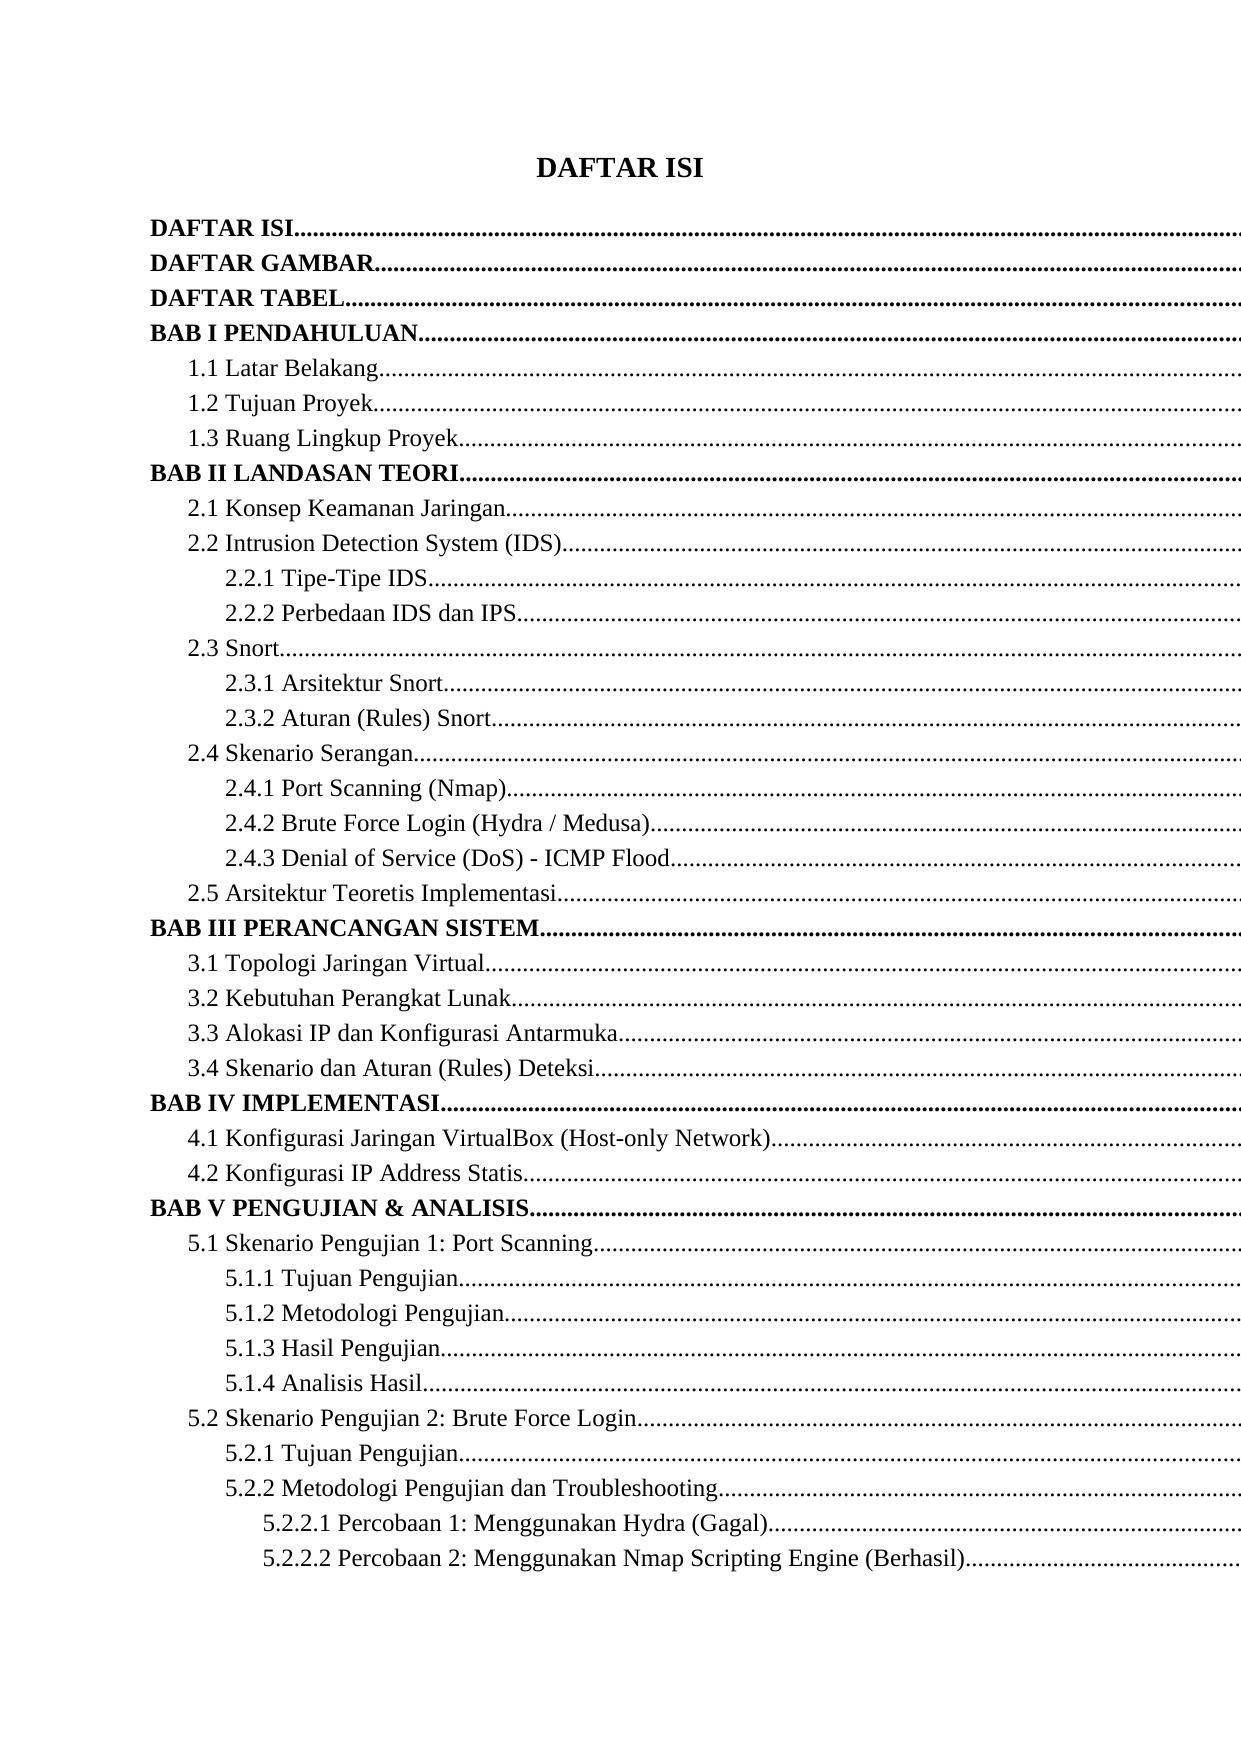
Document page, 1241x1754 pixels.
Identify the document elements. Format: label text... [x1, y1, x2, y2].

subtitle DAFTAR ISI [150, 150, 1090, 183]
